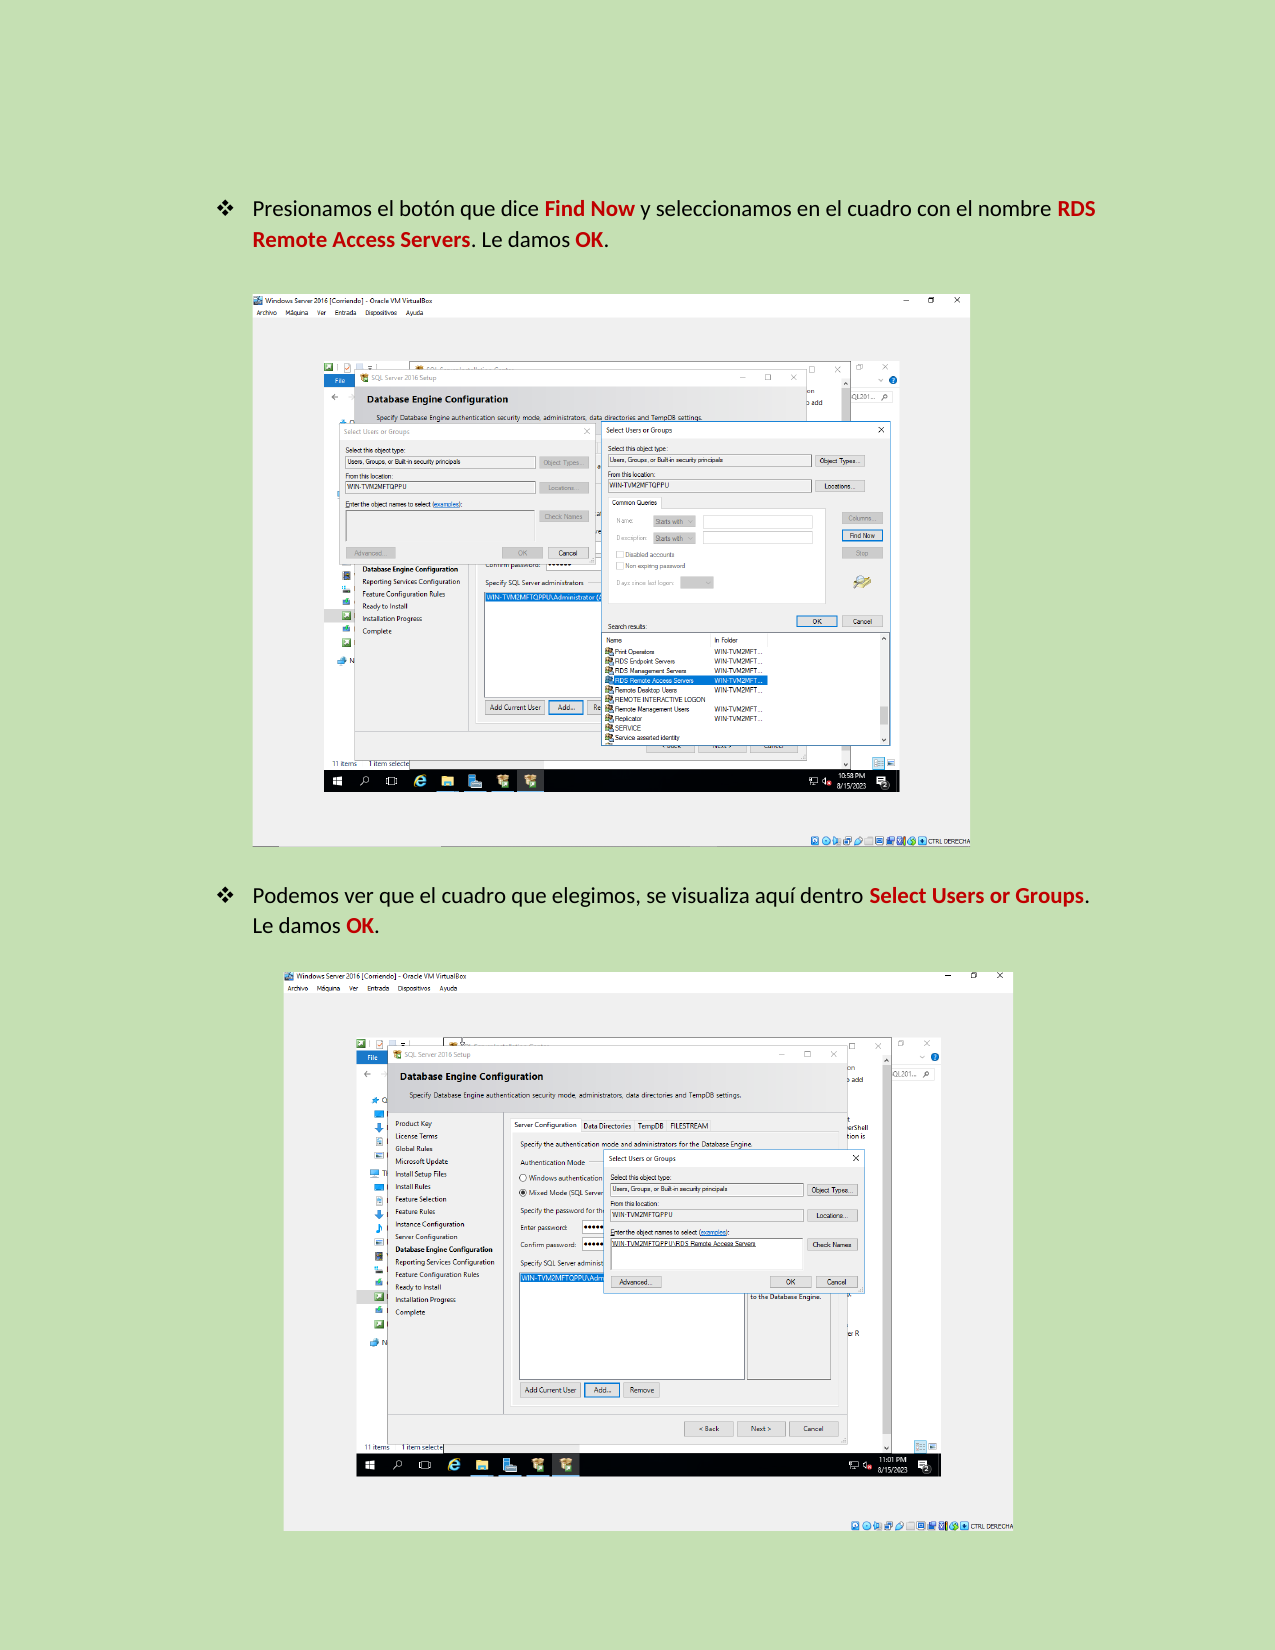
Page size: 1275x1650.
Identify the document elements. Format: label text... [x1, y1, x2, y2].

picture [252, 294, 971, 847]
list Presionamos el botón que dice Find Now y seleccionamos en el cuadro con el nombre RDS Remote Access Servers. Le damos OK. [215, 194, 1098, 253]
picture [283, 972, 1014, 1531]
list Podemos ver que el cuadro que elegimos, se visualiza aquí dentro Select Users or Groups. Le damos OK. [215, 881, 1098, 939]
